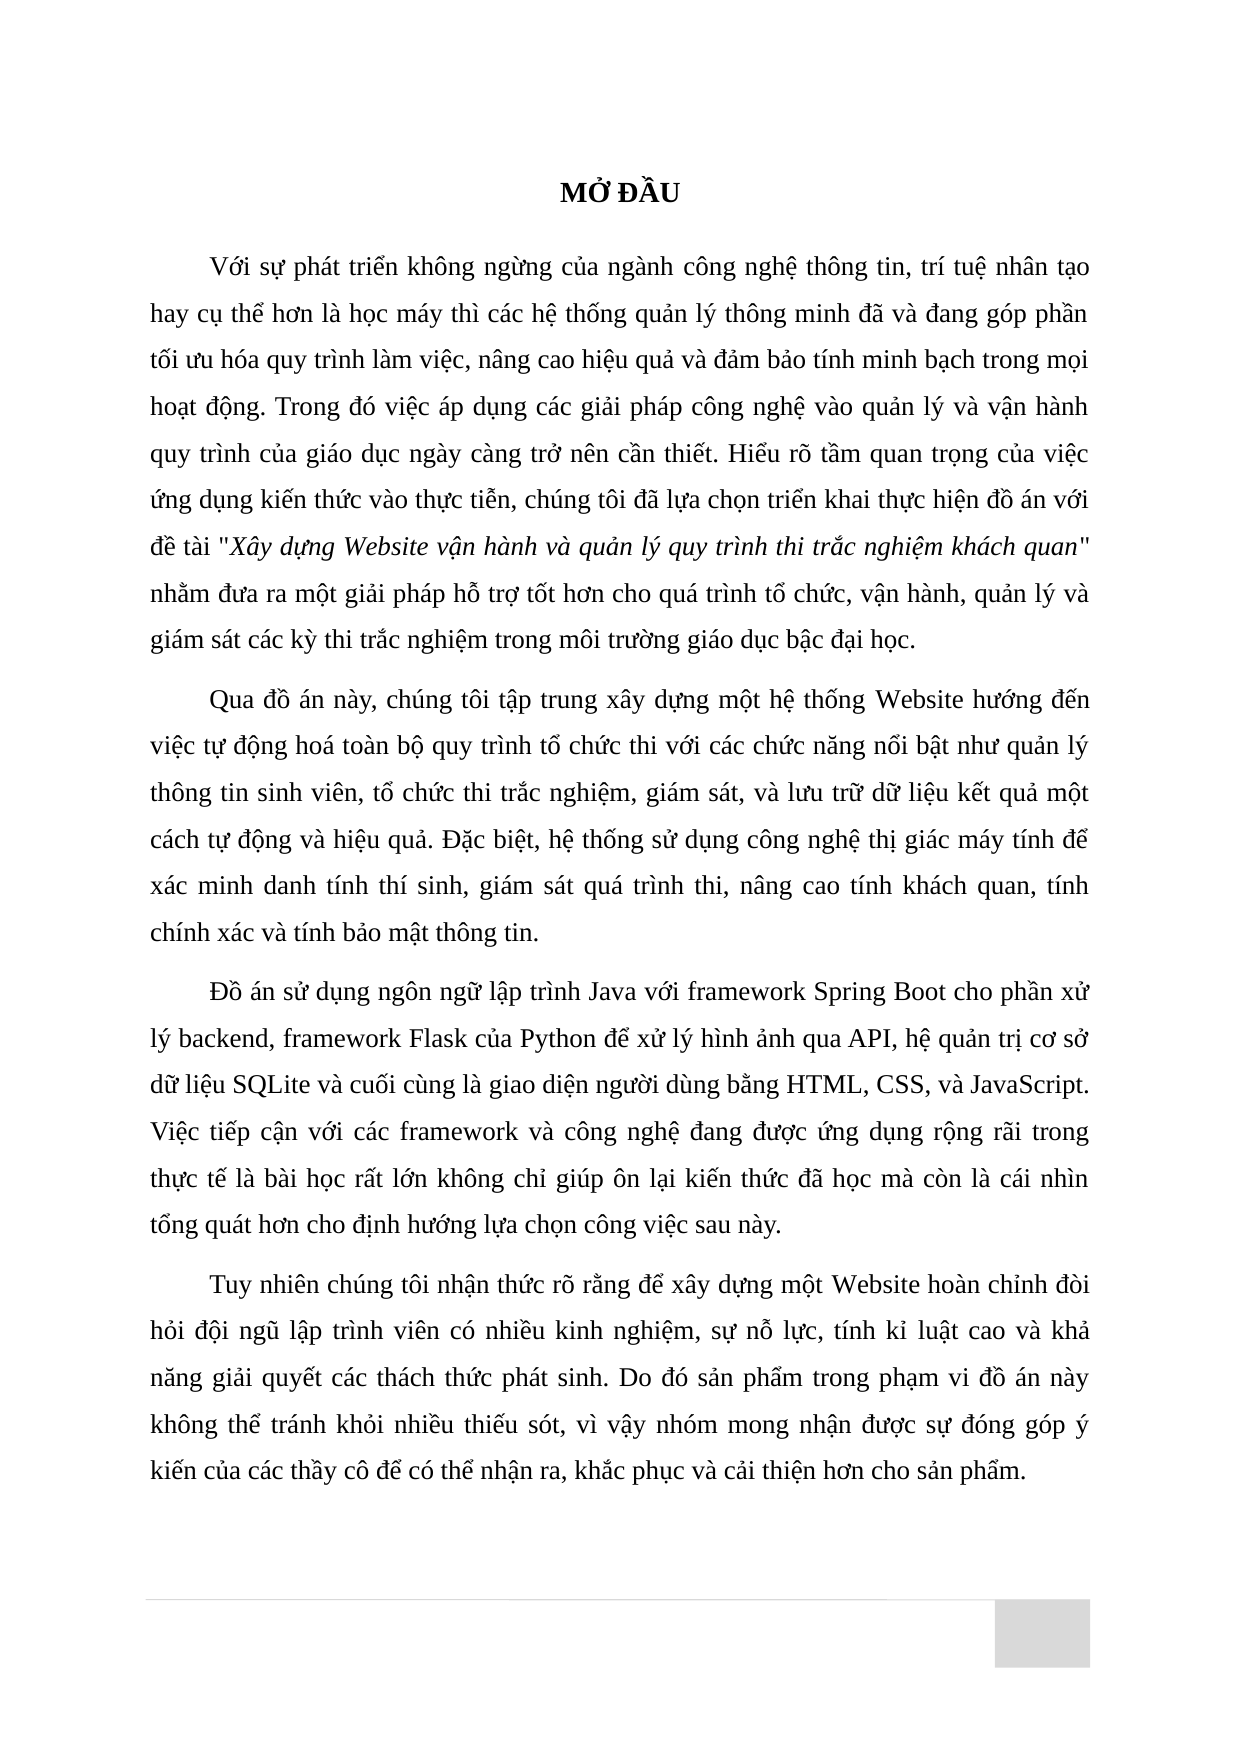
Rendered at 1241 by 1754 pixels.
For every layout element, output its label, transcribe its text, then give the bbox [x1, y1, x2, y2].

text Với sự phát triển không ngừng của ngành công nghệ thông tin, trí tuệ nhân tạo hay cụ thể hơn là học máy thì các hệ thống quản lý thông minh đã và đang góp phần tối ưu hóa quy trình làm việc, nâng cao hiệu quả và đảm bảo tính minh bạch trong mọi hoạt động. Trong đó việc áp dụng các giải pháp công nghệ vào quản lý và vận hành quy trình của giáo dục ngày càng trở nên cần thiết. Hiểu rõ tầm quan trọng của việc ứng dụng kiến thức vào thực tiễn, chúng tôi đã lựa chọn triển khai thực hiện đồ án với đề tài "Xây dựng Website vận hành và quản lý quy trình thi trắc nghiệm khách quan" nhằm đưa ra một giải pháp hỗ trợ tốt hơn cho quá trình tổ chức, vận hành, quản lý và giám sát các kỳ thi trắc nghiệm trong môi trường giáo dục bậc đại học. [150, 250, 1090, 655]
text Tuy nhiên chúng tôi nhận thức rõ rằng để xây dựng một Website hoàn chỉnh đòi hỏi đội ngũ lập trình viên có nhiều kinh nghiệm, sự nỗ lực, tính kỉ luật cao và khả năng giải quyết các thách thức phát sinh. Do đó sản phẩm trong phạm vi đồ án này không thể tránh khỏi nhiều thiếu sót, vì vậy nhóm mong nhận được sự đóng góp ý kiến của các thầy cô để có thể nhận ra, khắc phục và cải thiện hơn cho sản phẩm. [150, 1268, 1090, 1486]
text Qua đồ án này, chúng tôi tập trung xây dựng một hệ thống Website hướng đến việc tự động hoá toàn bộ quy trình tổ chức thi với các chức năng nổi bật như quản lý thông tin sinh viên, tổ chức thi trắc nghiệm, giám sát, và lưu trữ dữ liệu kết quả một cách tự động và hiệu quả. Đặc biệt, hệ thống sử dụng công nghệ thị giác máy tính để xác minh danh tính thí sinh, giám sát quá trình thi, nâng cao tính khách quan, tính chính xác và tính bảo mật thông tin. [150, 683, 1090, 947]
list MỞ ĐẦU [150, 175, 1090, 208]
text Đồ án sử dụng ngôn ngữ lập trình Java với framework Spring Boot cho phần xử lý backend, framework Flask của Python để xử lý hình ảnh qua API, hệ quản trị cơ sở dữ liệu SQLite và cuối cùng là giao diện người dùng bằng HTML, CSS, và JavaScript. Việc tiếp cận với các framework và công nghệ đang được ứng dụng rộng rãi trong thực tế là bài học rất lớn không chỉ giúp ôn lại kiến thức đã học mà còn là cái nhìn tổng quát hơn cho định hướng lựa chọn công việc sau này. [150, 975, 1090, 1240]
